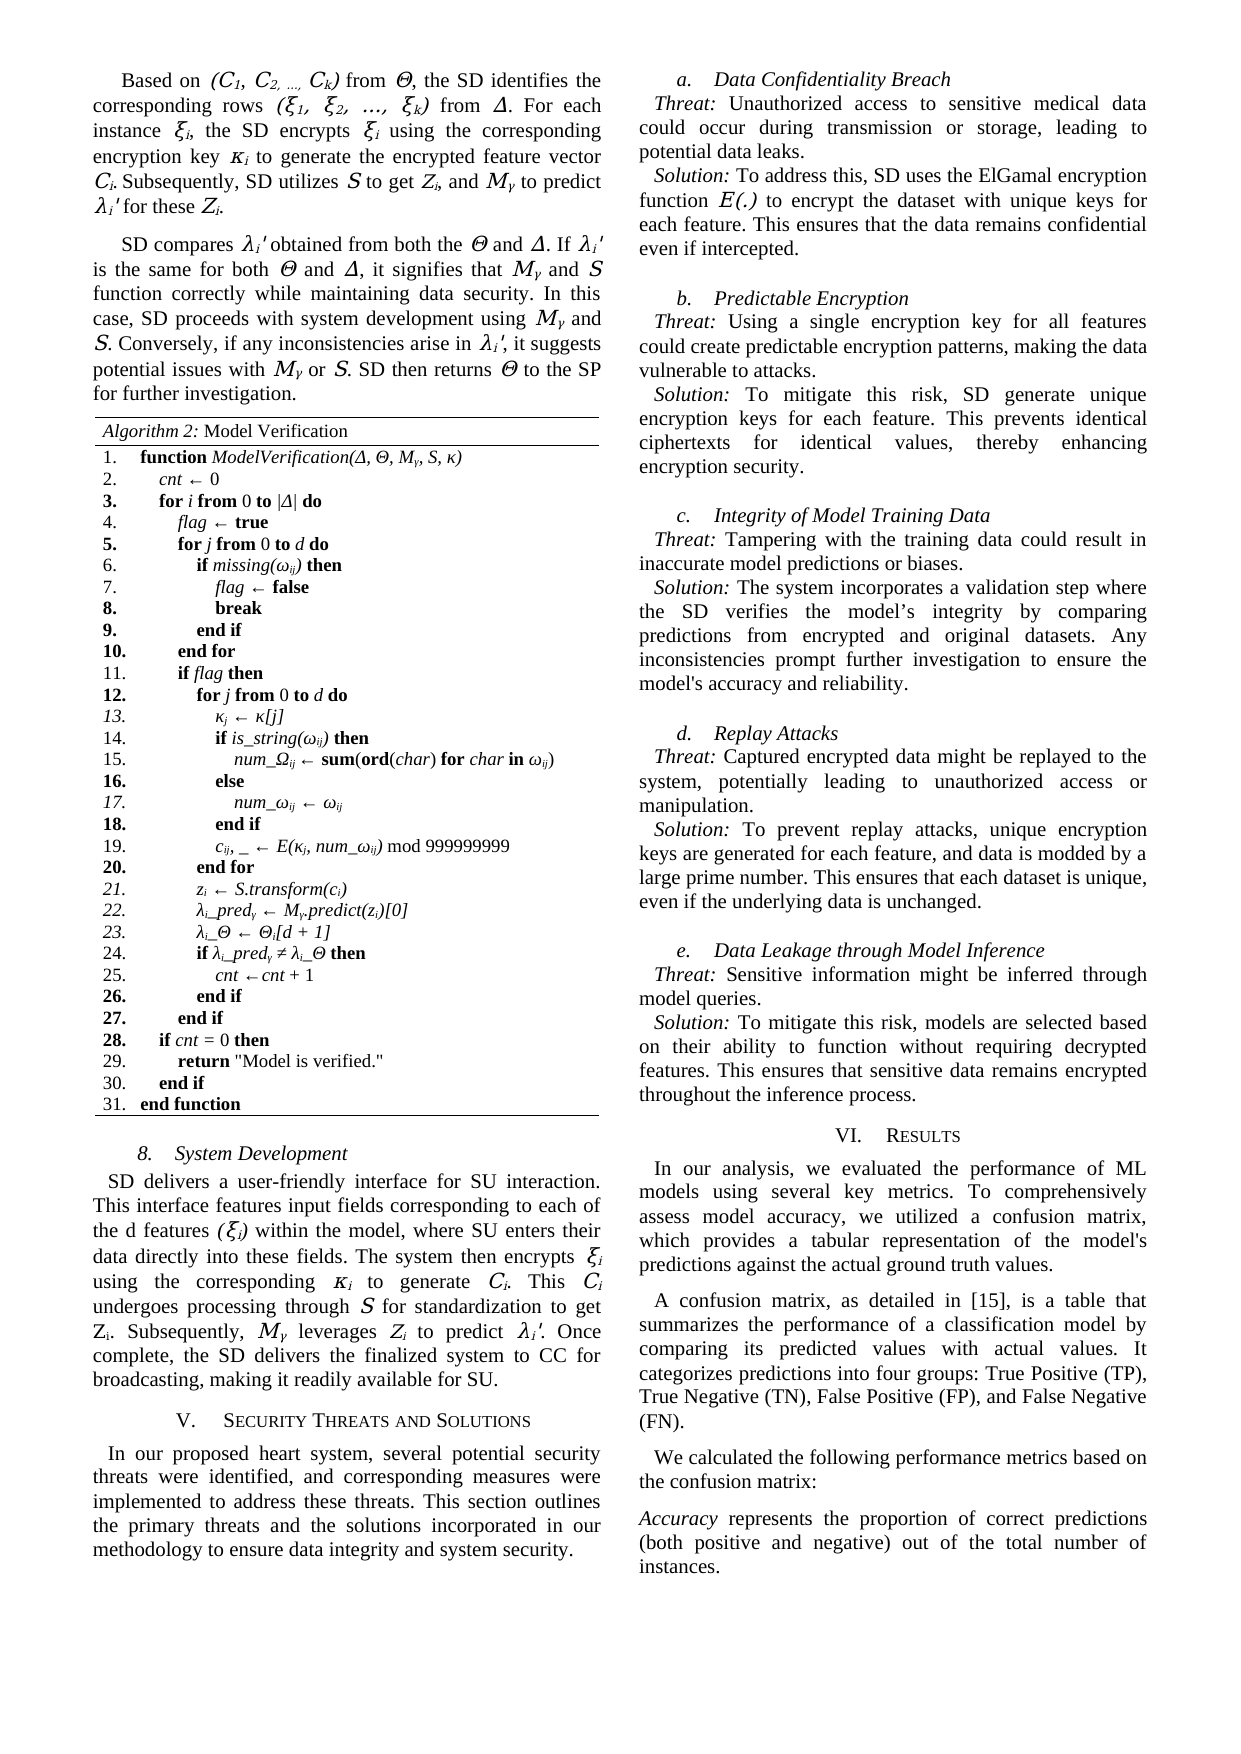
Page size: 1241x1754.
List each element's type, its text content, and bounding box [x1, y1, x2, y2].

text Threat: Captured encrypted data might be replayed to the system, potentially leading to unauthorized access or manipulation. [639, 744, 1147, 817]
text Accuracy represents the proportion of correct predictions (both positive and negative) out of the total number of instances. [639, 1506, 1147, 1578]
text Solution: To mitigate this risk, models are selected based on their ability to function without requiring decrypted features. This ensures that sensitive data remains encrypted throughout the inference process. [639, 1010, 1147, 1106]
text Threat: Using a single encryption key for all features could create predictable encryption patterns, making the data vulnerable to attacks. [639, 309, 1147, 382]
text SD delivers a user-friendly interface for SU interaction. This interface features input fields corresponding to each of the d features (ξi) within the model, where SU enters their data directly into these fields. The system then encrypts ξi using the corresponding κi to generate Ci. This Ci undergoes processing through S for standardization to get Zi. Subsequently, Mγ leverages Zi to predict λi'. Once complete, the SD delivers the finalized system to CC for broadcasting, making it readily available for SU. [93, 1169, 601, 1391]
list Replay Attacks [676, 720, 1147, 744]
text Solution: The system incorporates a validation step where the SD verifies the model’s integrity by comparing predictions from encrypted and original datasets. Any inconsistencies prompt further investigation to ensure the model's accuracy and reliability. [639, 575, 1147, 695]
text Solution: To address this, SD uses the ElGamal encryption function E(.) to encrypt the dataset with unique keys for each feature. This ensures that the data remains confidential even if intercepted. [639, 163, 1147, 260]
text A confusion matrix, as detailed in [15], is a table that summarizes the performance of a classification model by comparing its predicted values with actual values. It categorizes predictions into four groups: True Positive (TP), True Negative (TN), False Positive (FP), and False Negative (FN). [639, 1288, 1147, 1433]
text SD compares λi' obtained from both the Θ and Δ. If λi' is the same for both Θ and Δ, it signifies that Mγ and S function correctly while maintaining data security. In this case, SD proceeds with system development using Mγ and S. Conversely, if any inconsistencies arise in λi', it suggests potential issues with Mγ or S. SD then returns Θ to the SP for further investigation. [93, 231, 601, 405]
text Solution: To prevent replay attacks, unique encryption keys are generated for each feature, and data is modded by a large prime number. This ensures that each dataset is unique, even if the underlying data is unchanged. [639, 817, 1147, 913]
subtitle Security Threats and Solutions [93, 1408, 601, 1432]
text In our proposed heart system, several potential security threats were identified, and corresponding measures were implemented to address these threats. This section outlines the primary threats and the solutions incorporated in our methodology to ensure data integrity and system security. [93, 1440, 601, 1561]
list Integrity of Model Training Data [676, 503, 1147, 527]
table_cell function ModelVerification(Δ, Θ, Mγ, S, κ) cnt ← 0 for i from 0 to |Δ| do flag ← true for j from 0 to d do if missing(ωij) then flag ← false break end if end for if flag then for j from 0 to d do κj ← κ[j] if is_string(ωij) then num_Ωij ← sum(ord(char) for char in ωij) else num_ωij ← ωij end if cij, _ ← E(κj, num_ωij) mod 999999999 end for zi ← S.transform(ci) λi_predγ ← Mγ.predict(zi)[0] λi_Θ ← Θi[d + 1] if λi_predγ ≠ λi_Θ then cnt ←cnt + 1 end if end if if cnt = 0 then return "Model is verified." end if end function [95, 446, 599, 1115]
list System Development [137, 1141, 601, 1165]
list Predictable Encryption [676, 285, 1147, 309]
list Data Confidentiality Breach [676, 67, 1147, 91]
list Data Leakage through Model Inference [676, 938, 1147, 962]
subtitle Results [639, 1123, 1147, 1147]
text We calculated the following performance metrics based on the confusion matrix: [639, 1445, 1147, 1493]
text Threat: Unauthorized access to sensitive medical data could occur during transmission or storage, leading to potential data leaks. [639, 91, 1147, 163]
text In our analysis, we evaluated the performance of ML models using several key metrics. To comprehensively assess model accuracy, we utilized a confusion matrix, which provides a tabular representation of the model's predictions against the actual ground truth values. [639, 1155, 1147, 1276]
table_header Algorithm 2: Model Verification [95, 418, 599, 445]
text Threat: Sensitive information might be inferred through model queries. [639, 962, 1147, 1010]
text Threat: Tampering with the training data could result in inaccurate model predictions or biases. [639, 527, 1147, 575]
text Based on (C1, C2, …, Ck) from Θ, the SD identifies the corresponding rows (ξ1, ξ2, ..., ξk) from Δ. For each instance ξi, the SD encrypts ξi using the corresponding encryption key κi to generate the encrypted feature vector Ci. Subsequently, SD utilizes S to get Zi, and Mγ to predict λi' for these Zi. [93, 67, 601, 218]
text Solution: To mitigate this risk, SD generate unique encryption keys for each feature. This prevents identical ciphertexts for identical values, thereby enhancing encryption security. [639, 382, 1147, 478]
